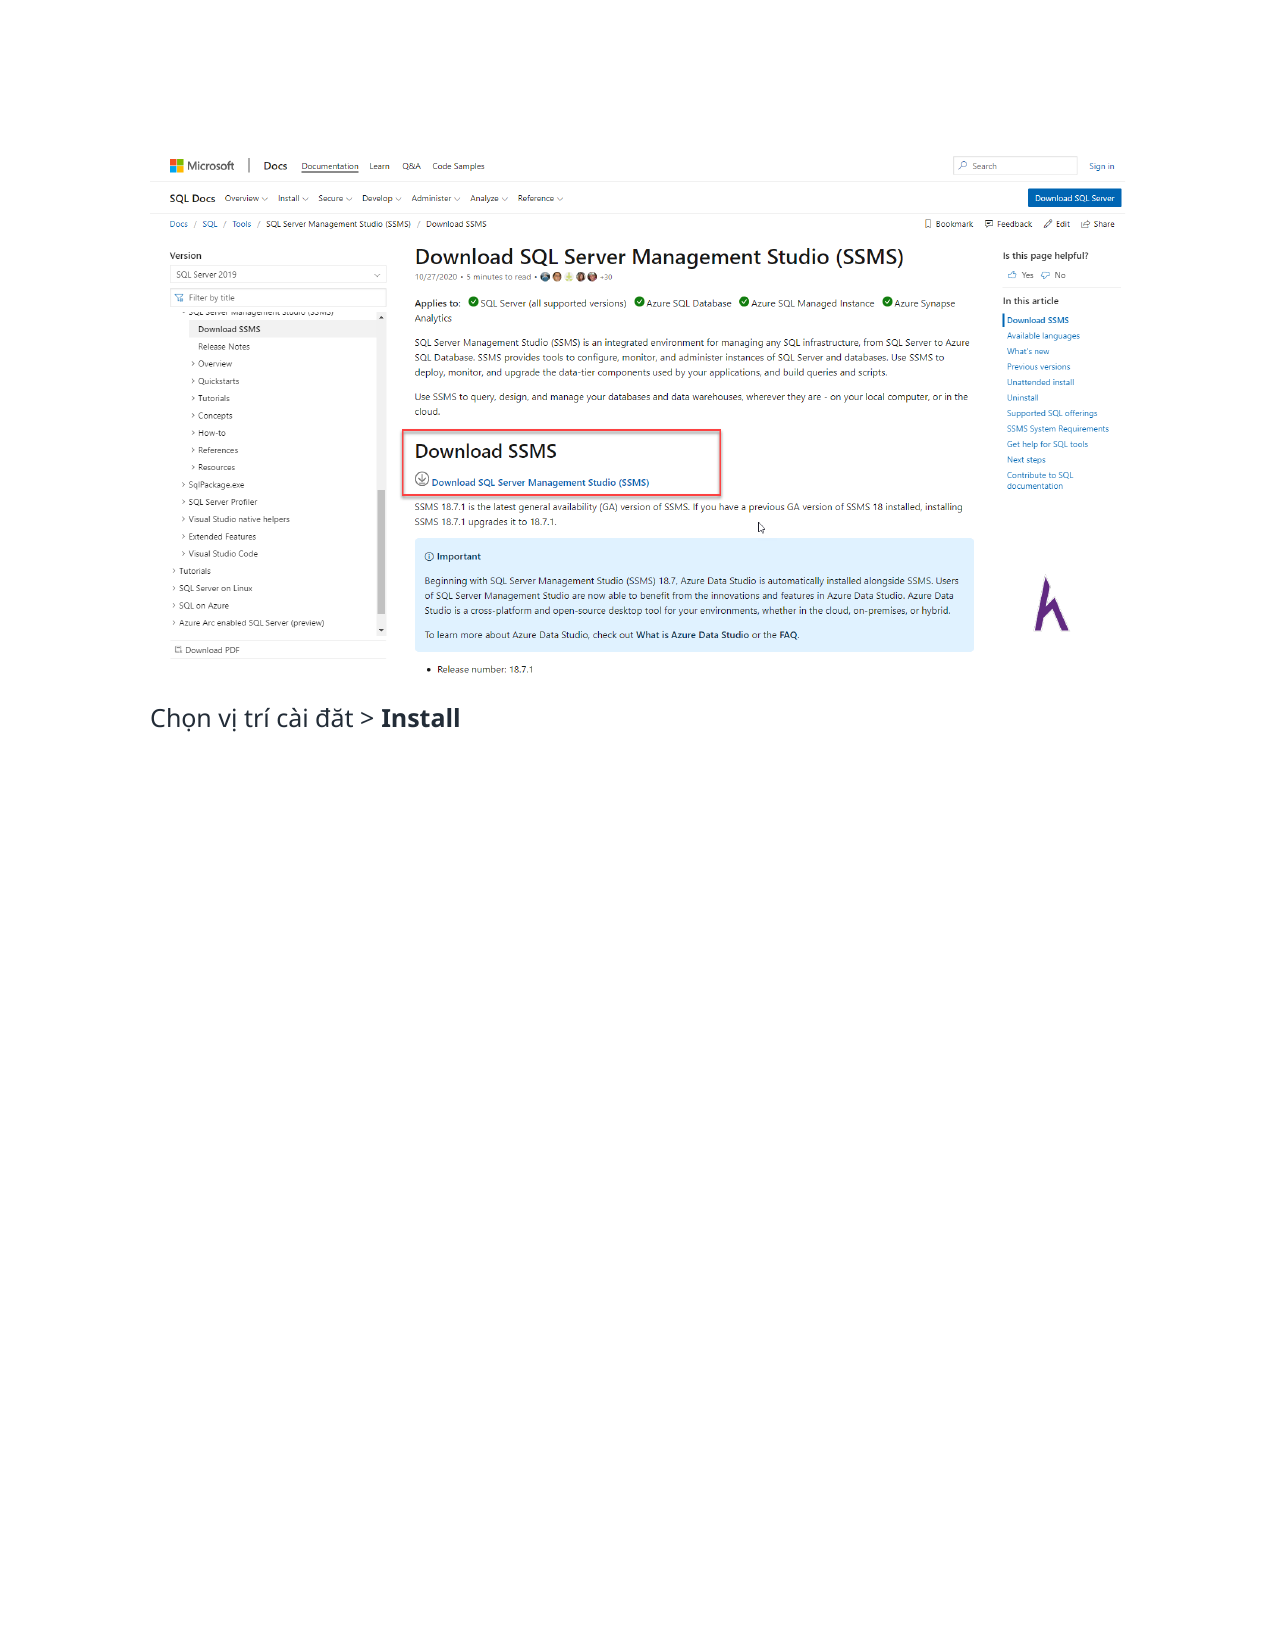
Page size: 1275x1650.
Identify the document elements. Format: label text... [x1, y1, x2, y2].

text Chọn vị trí cài đăt > Install [150, 701, 1125, 735]
picture [150, 150, 1125, 673]
